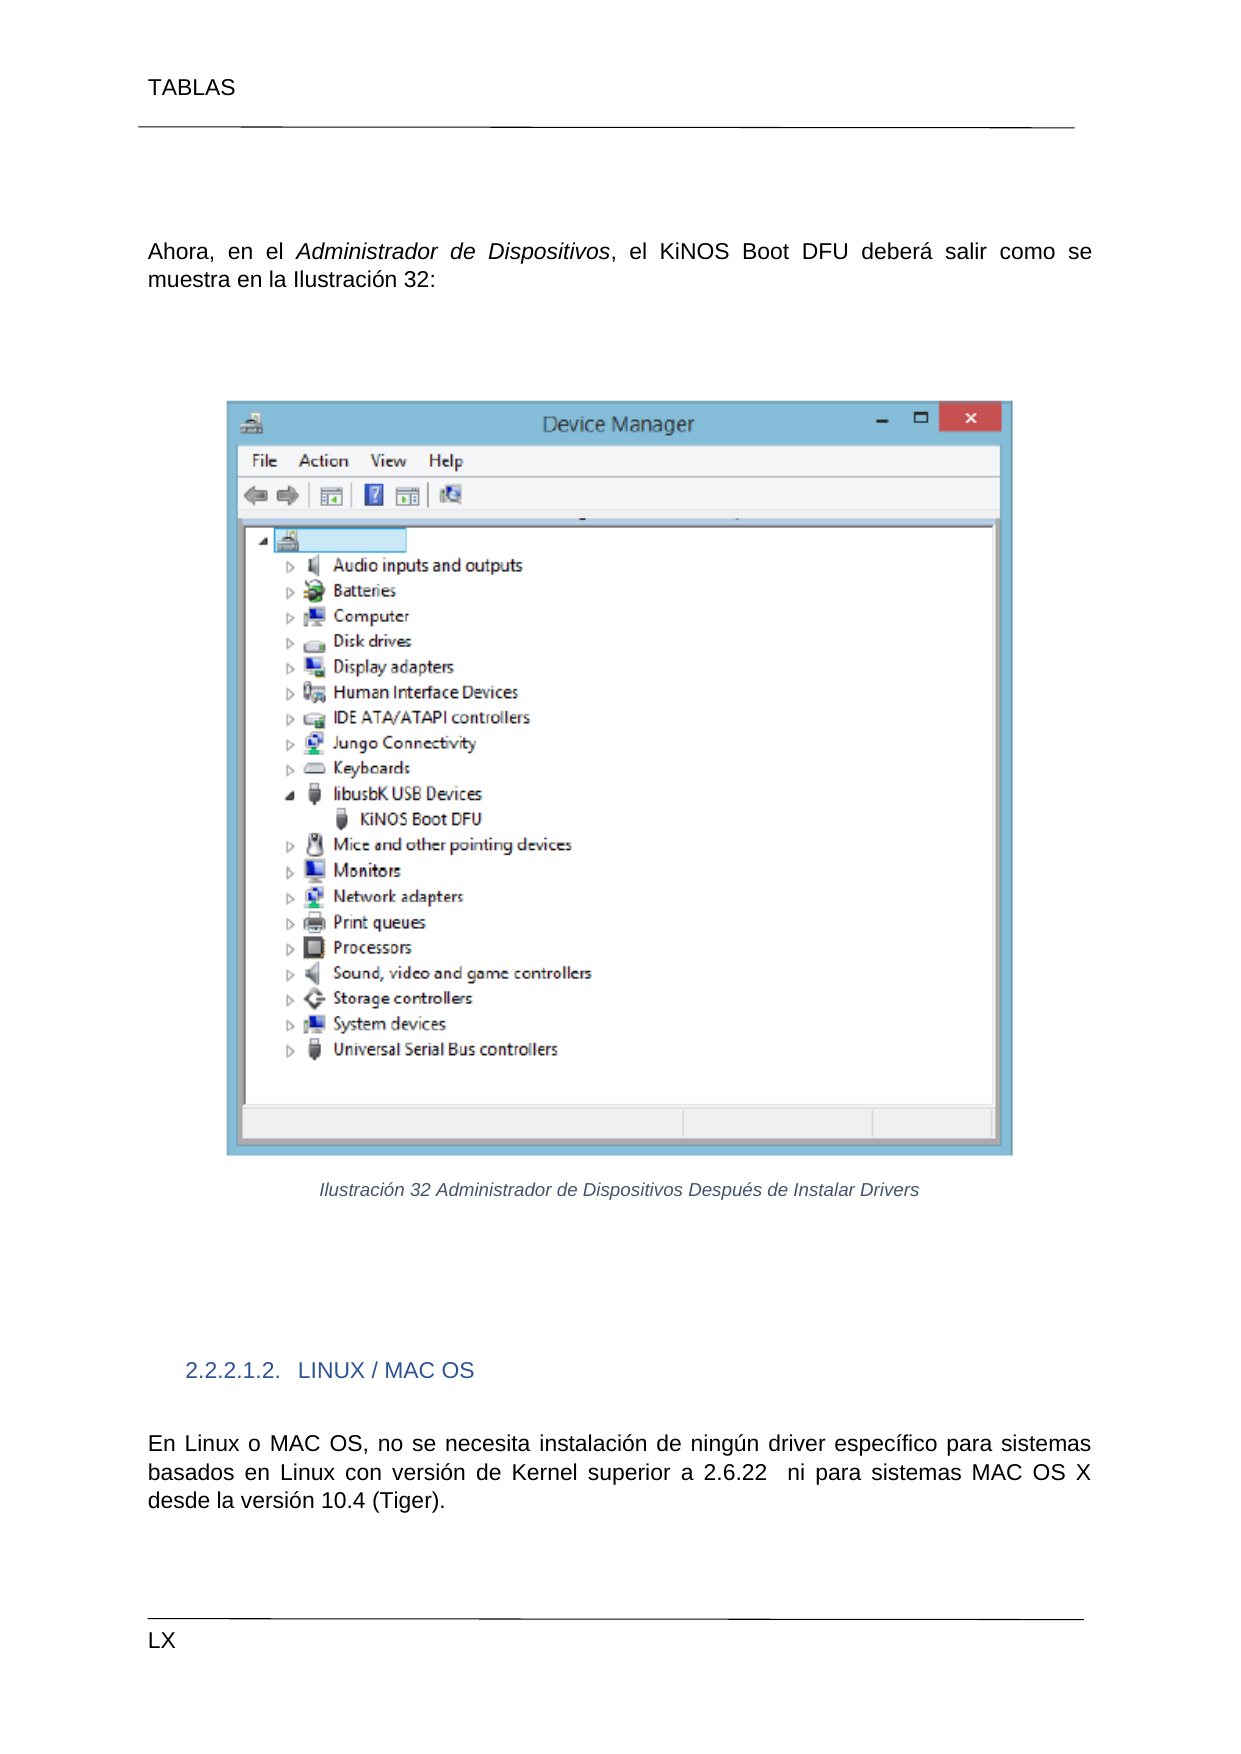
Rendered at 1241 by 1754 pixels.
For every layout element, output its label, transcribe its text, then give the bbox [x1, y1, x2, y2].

subtitle LINUX / MAC OS [185, 1357, 1092, 1383]
text Ilustración Administrador de Dispositivos Después de Instalar Drivers [148, 1179, 1092, 1201]
text Ahora, en el Administrador de Dispositivos, el KiNOS Boot DFU deberá salir : [148, 238, 1092, 293]
picture [224, 398, 1016, 1159]
text se necesita instalación de ningún driver específico para sistemas basados en Linux con versión de Kernel superior a 2.6.22 ni para sistemas MAC OS X desde la versión 10.4 (Tiger). [148, 1430, 1092, 1514]
